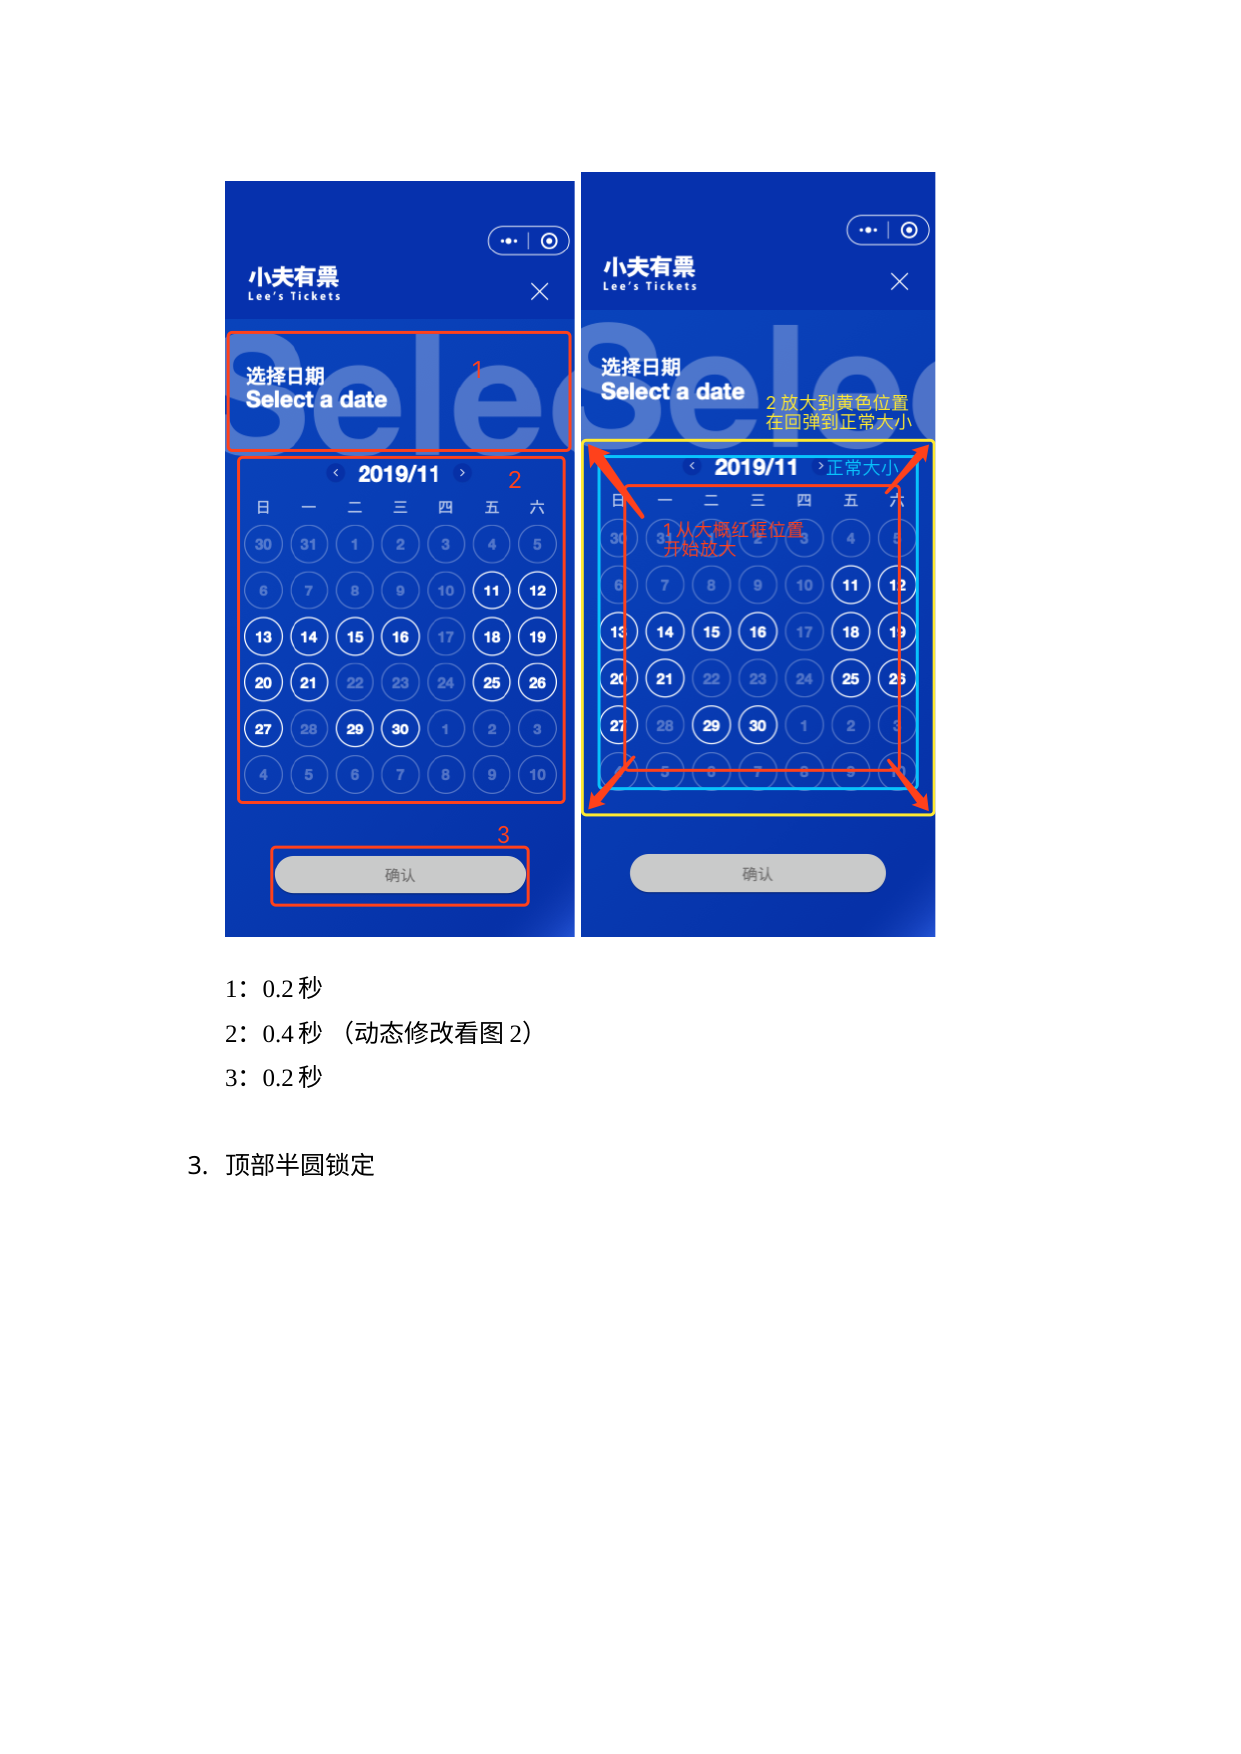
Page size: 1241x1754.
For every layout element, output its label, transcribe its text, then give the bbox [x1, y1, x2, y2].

list 顶部半圆锁定 [187, 1141, 1053, 1185]
picture [581, 172, 936, 937]
text 2：0.4秒 （动态修改看图2） [187, 1009, 1053, 1053]
text 3：0.2秒 [187, 1053, 1053, 1097]
picture [225, 181, 575, 937]
text 1：0.2秒 [187, 965, 1053, 1009]
